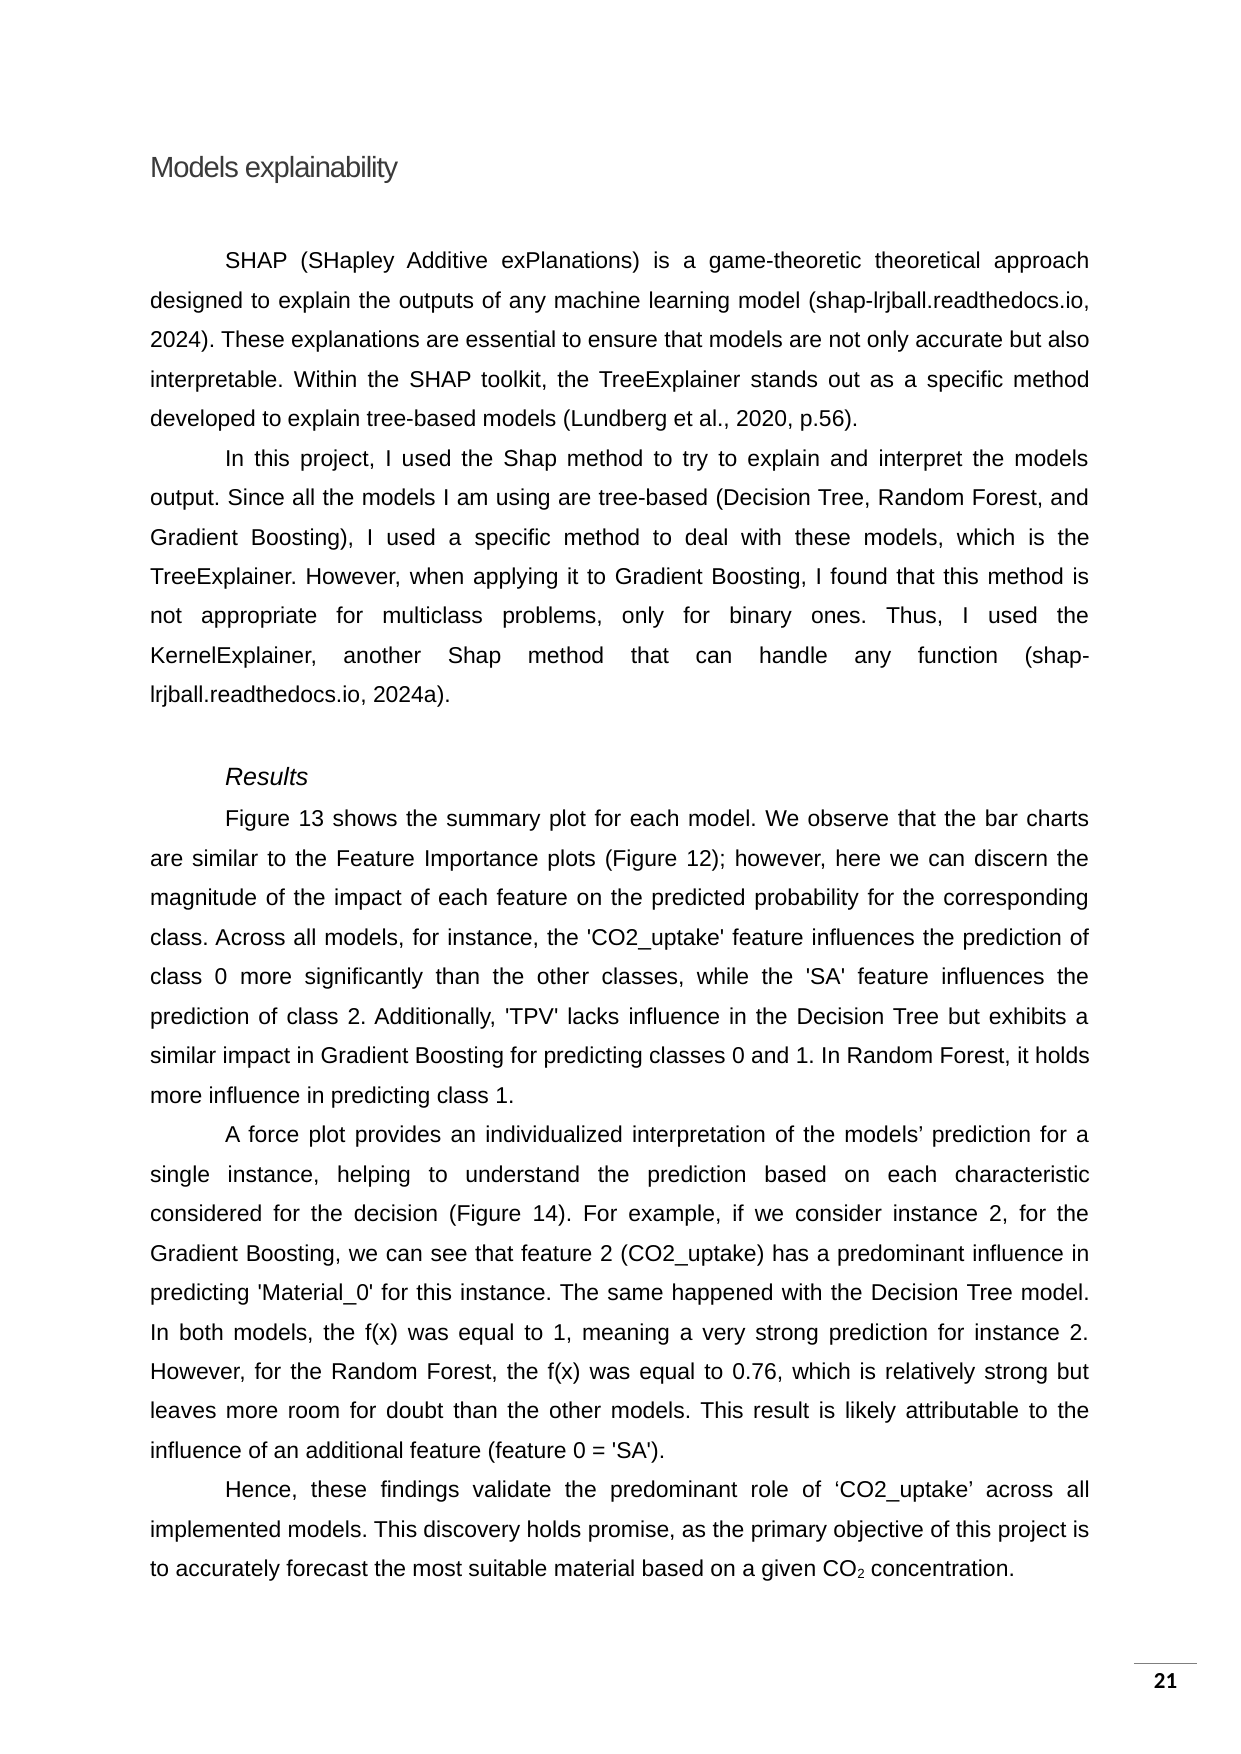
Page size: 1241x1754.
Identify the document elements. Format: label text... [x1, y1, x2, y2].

text Hence, these findings validate the predominant role of ‘CO2_uptake’ across all implemented models. This discovery holds promise, as the primary objective of this project is to accurately forecast the most suitable material based on a given CO2 concentration. [150, 1476, 1090, 1582]
text Results [150, 762, 1090, 791]
text A force plot provides an individualized interpretation of the models’ prediction for a single instance, helping to understand the prediction based on each characteristic considered for the decision (Figure 14). For example, if we consider instance 2, for the Gradient Boosting, we can see that feature 2 (CO2_uptake) has a predominant influence in predicting 'Material_0' for this instance. The same happened with the Decision Tree model. In both models, the f(x) was equal to 1, meaning a very strong prediction for instance 2. However, for the Random Forest, the f(x) was equal to 0.76, which is relatively strong but leaves more room for doubt than the other models. This result is likely attributable to the influence of an additional feature (feature 0 = 'SA'). [150, 1121, 1090, 1463]
text Figure 13 shows the summary plot for each model. We observe that the bar charts are similar to the Feature Importance plots (Figure 12); however, here we can discern the magnitude of the impact of each feature on the predicted probability for the corresponding class. Across all models, for instance, the 'CO2_uptake' feature influences the prediction of class 0 more significantly than the other classes, while the 'SA' feature influences the prediction of class 2. Additionally, 'TPV' lacks influence in the Decision Tree but exhibits a similar impact in Gradient Boosting for predicting classes 0 and 1. In Random Forest, it holds more influence in predicting class 1. [150, 805, 1090, 1108]
text In this project, I used the Shap method to try to explain and interpret the models output. Since all the models I am using are tree-based (Decision Tree, Random Forest, and Gradient Boosting), I used a specific method to deal with these models, which is the TreeExplainer. However, when applying it to Gradient Boosting, I found that this method is not appropriate for multiclass problems, only for binary ones. Thus, I used the KernelExplainer, another Shap method that can handle any function (shap-lrjball.readthedocs.io, 2024a). [150, 444, 1090, 708]
text SHAP (SHapley Additive exPlanations) is a game-theoretic theoretical approach designed to explain the outputs of any machine learning model (shap-lrjball.readthedocs.io, 2024). These explanations are essential to ensure that models are not only accurate but also interpretable. Within the SHAP toolkit, the TreeExplainer stands out as a specific method developed to explain tree-based models (Lundberg et al., 2020, p.56). [150, 247, 1090, 431]
subtitle Models explainability [150, 150, 1090, 183]
